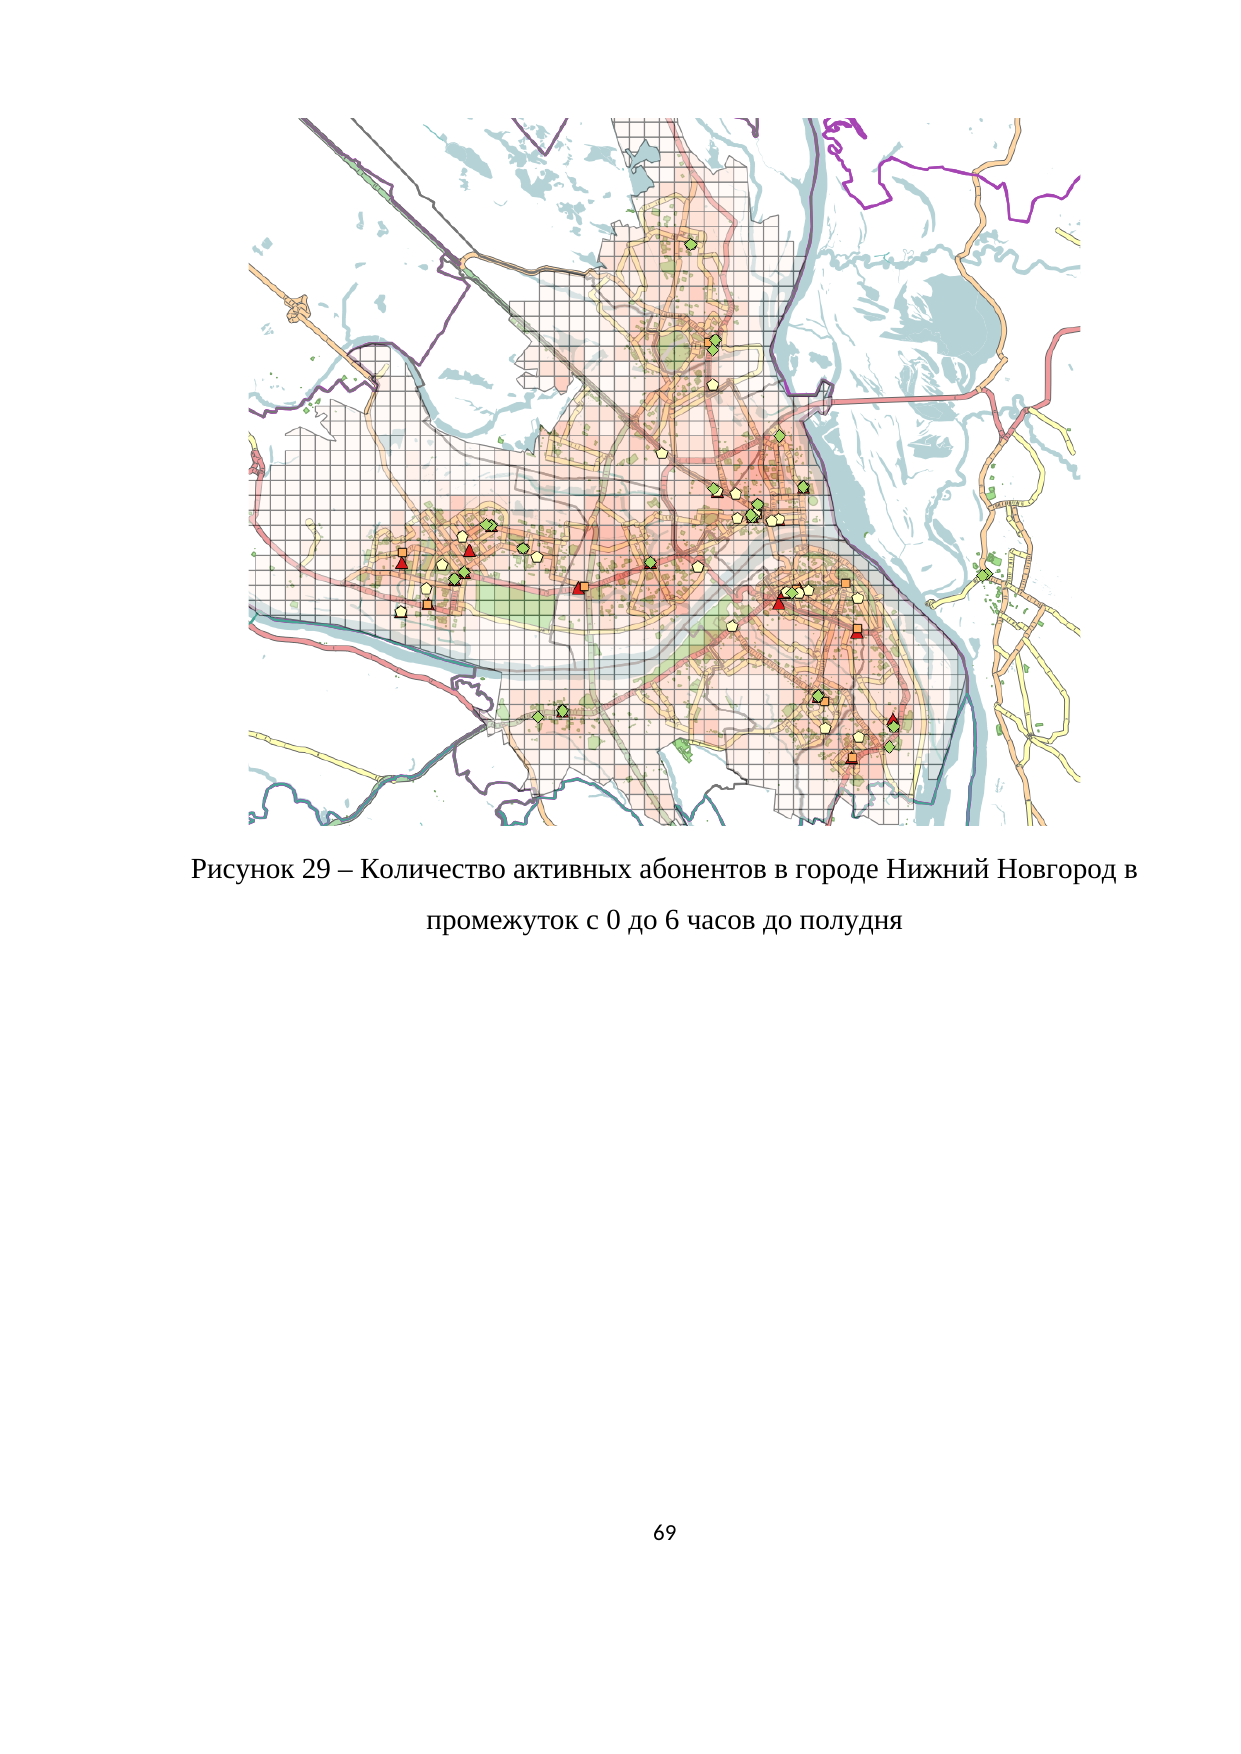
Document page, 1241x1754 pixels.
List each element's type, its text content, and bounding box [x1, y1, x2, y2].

picture [248, 118, 1081, 826]
text Рисунок 29 – Количество активных абонентов в городе Нижний Новгород в промежуток с 0 до 6 часов до полудня [177, 851, 1152, 935]
